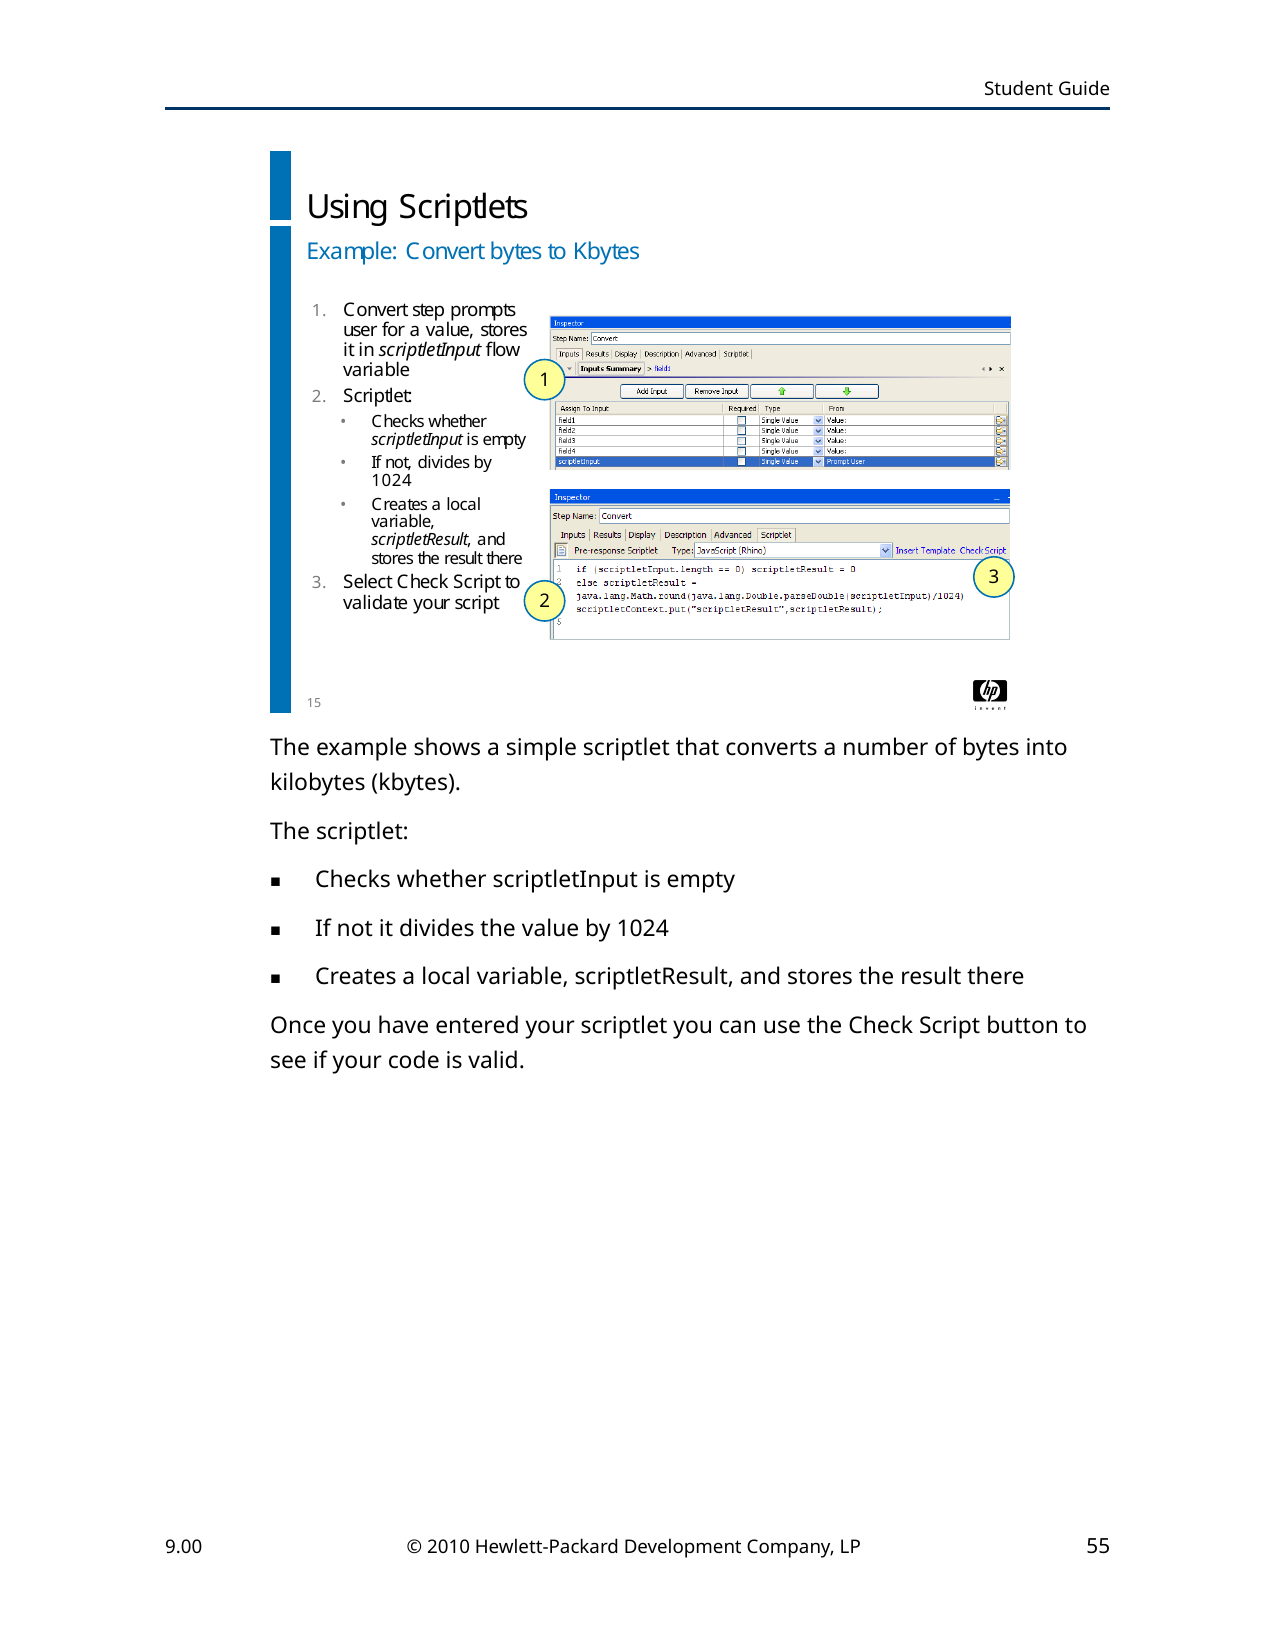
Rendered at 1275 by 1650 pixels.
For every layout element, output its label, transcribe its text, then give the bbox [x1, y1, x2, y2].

text If not it divides the value by 1024 [270, 912, 1110, 943]
text Creates a local variable, scriptletResult, and stores the result there [270, 960, 1110, 991]
text The scriptlet: [270, 815, 1110, 846]
text Once you have entered your scriptlet you can use the Check Script button to see if your code is valid. [270, 1008, 1110, 1076]
text The example shows a simple scriptlet that converts a number of bytes into kilobytes (kbytes). [270, 730, 1110, 798]
text Checks whether scriptletInput is empty [270, 863, 1110, 894]
